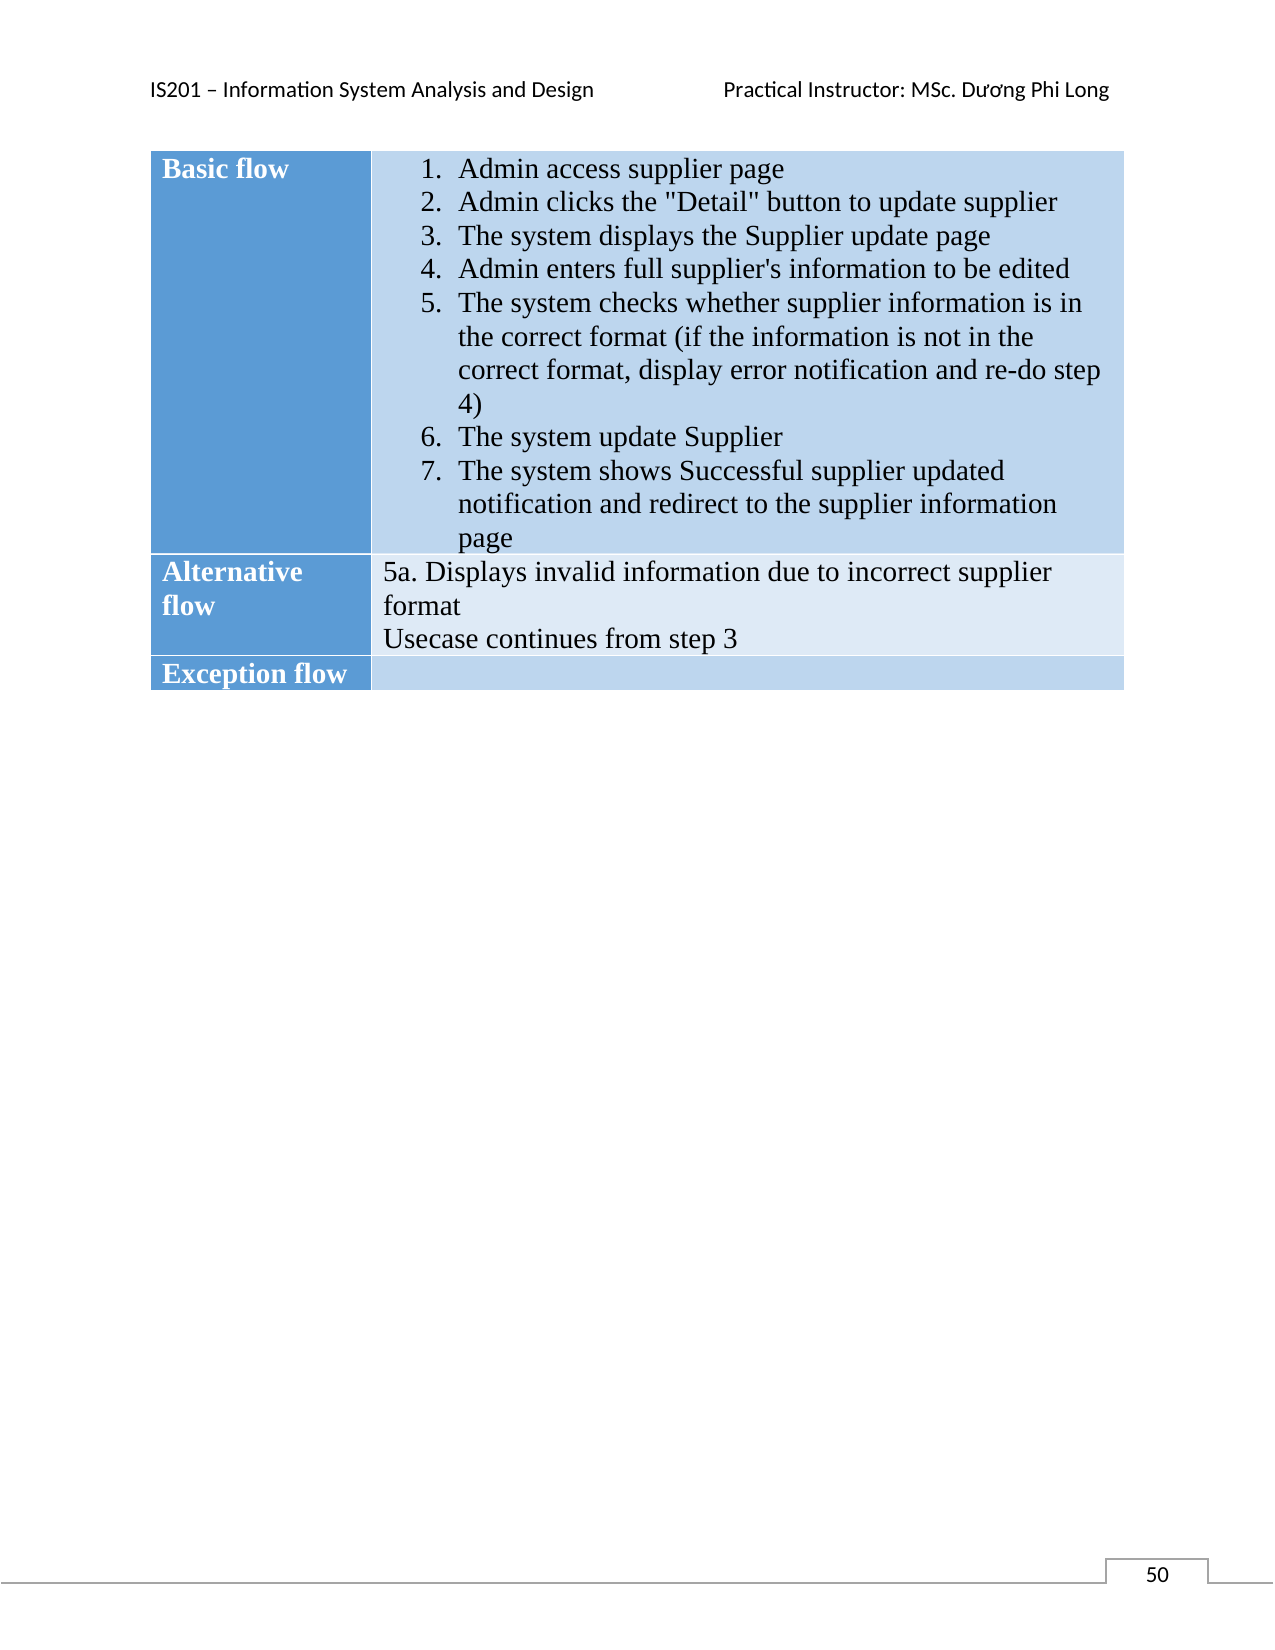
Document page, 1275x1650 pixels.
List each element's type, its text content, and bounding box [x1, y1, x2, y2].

table_cell [372, 656, 1124, 690]
table_cell Alternative flow [151, 555, 371, 655]
table_cell Exception flow [151, 656, 371, 690]
table_cell Admin access supplier page Admin clicks the "Detail" button to update supplier The system displays the Supplier update page Admin enters full supplier's information to be edited The system checks whether supplier information is in the correct format (if the information is not in the correct format, display error notification and re-do step 4) The system update Supplier The system shows Successful supplier updated notification and redirect to the supplier information page [372, 151, 1124, 553]
table_cell Basic flow [151, 151, 371, 553]
table_cell 5a. Displays invalid information due to incorrect supplier format Usecase continues from step 3 [372, 555, 1124, 655]
